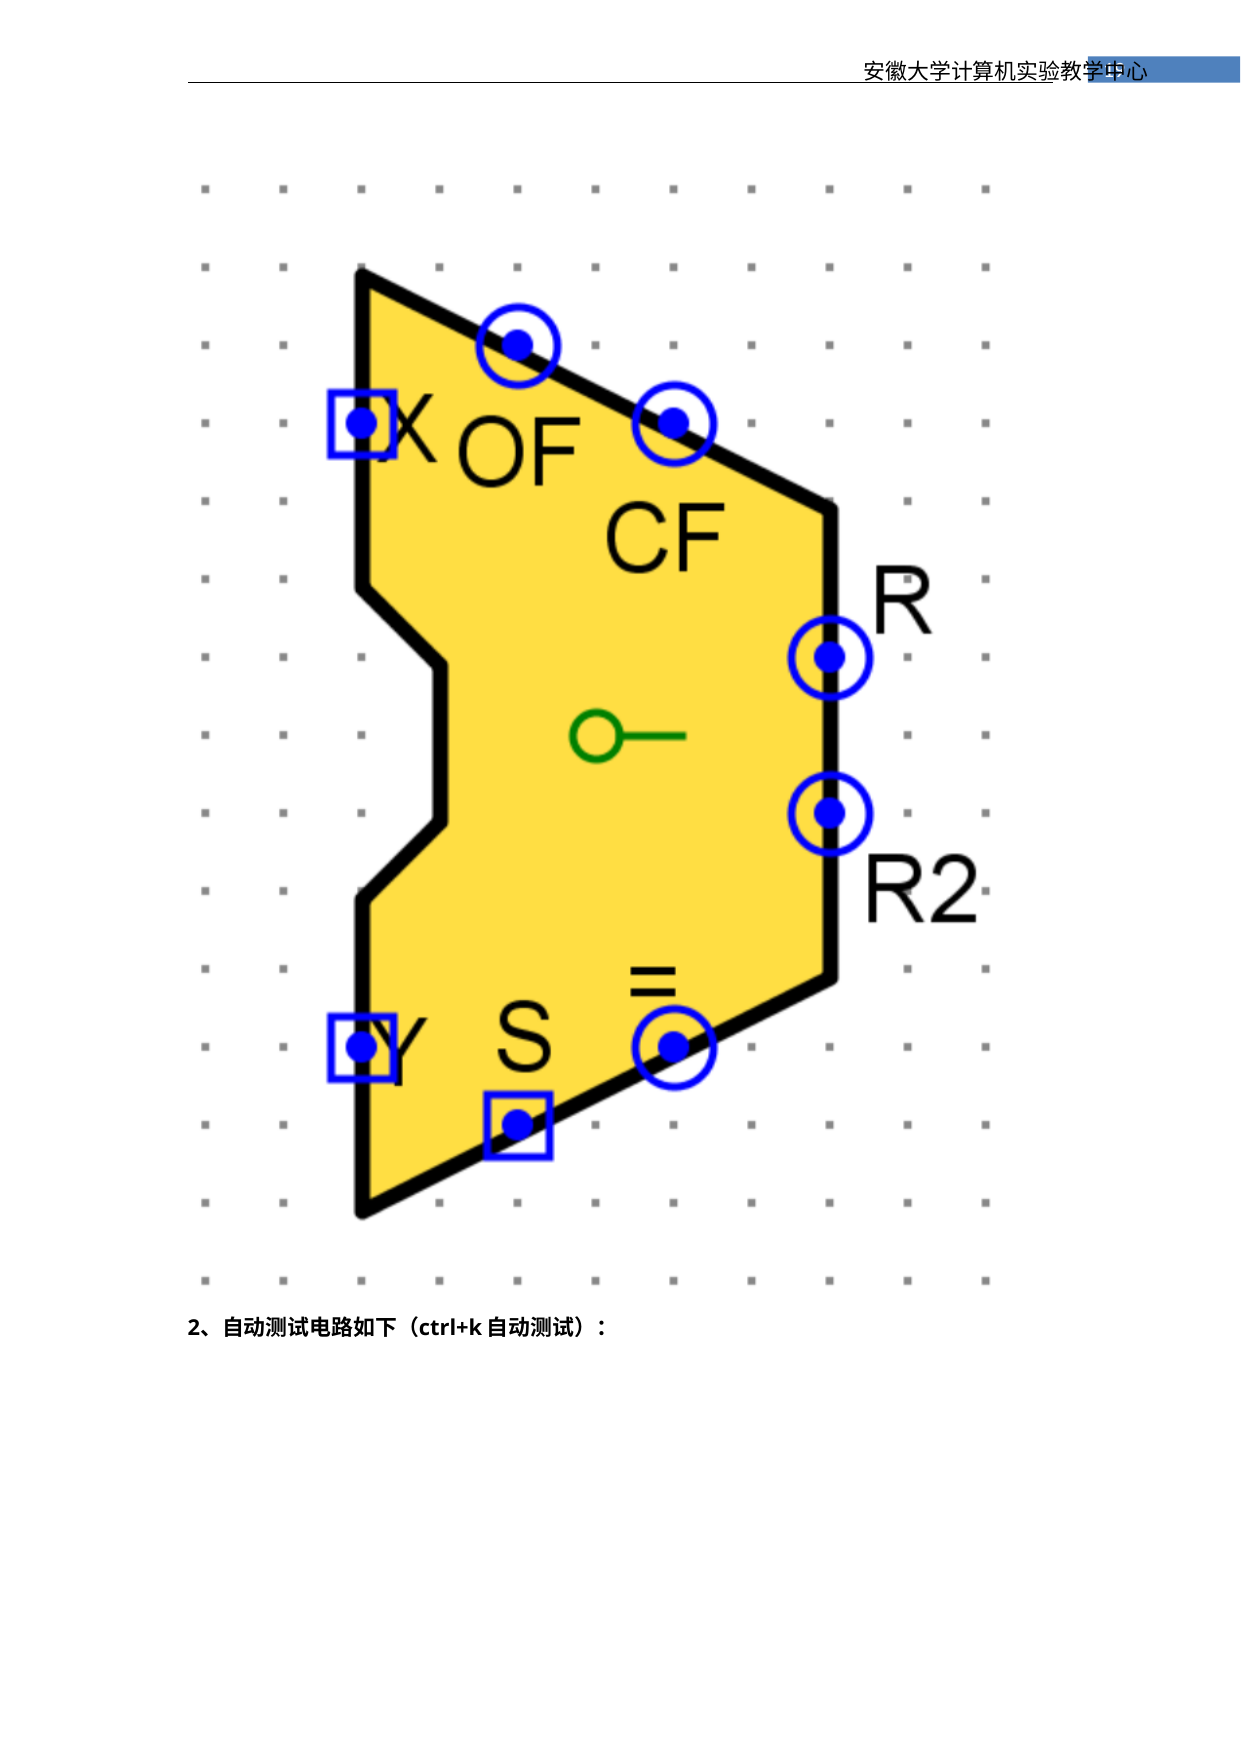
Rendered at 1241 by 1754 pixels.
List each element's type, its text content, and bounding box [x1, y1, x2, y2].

text 2、自动测试电路如下（ctrl+k自动测试）： [187, 1310, 1053, 1343]
picture [187, 140, 1053, 1307]
